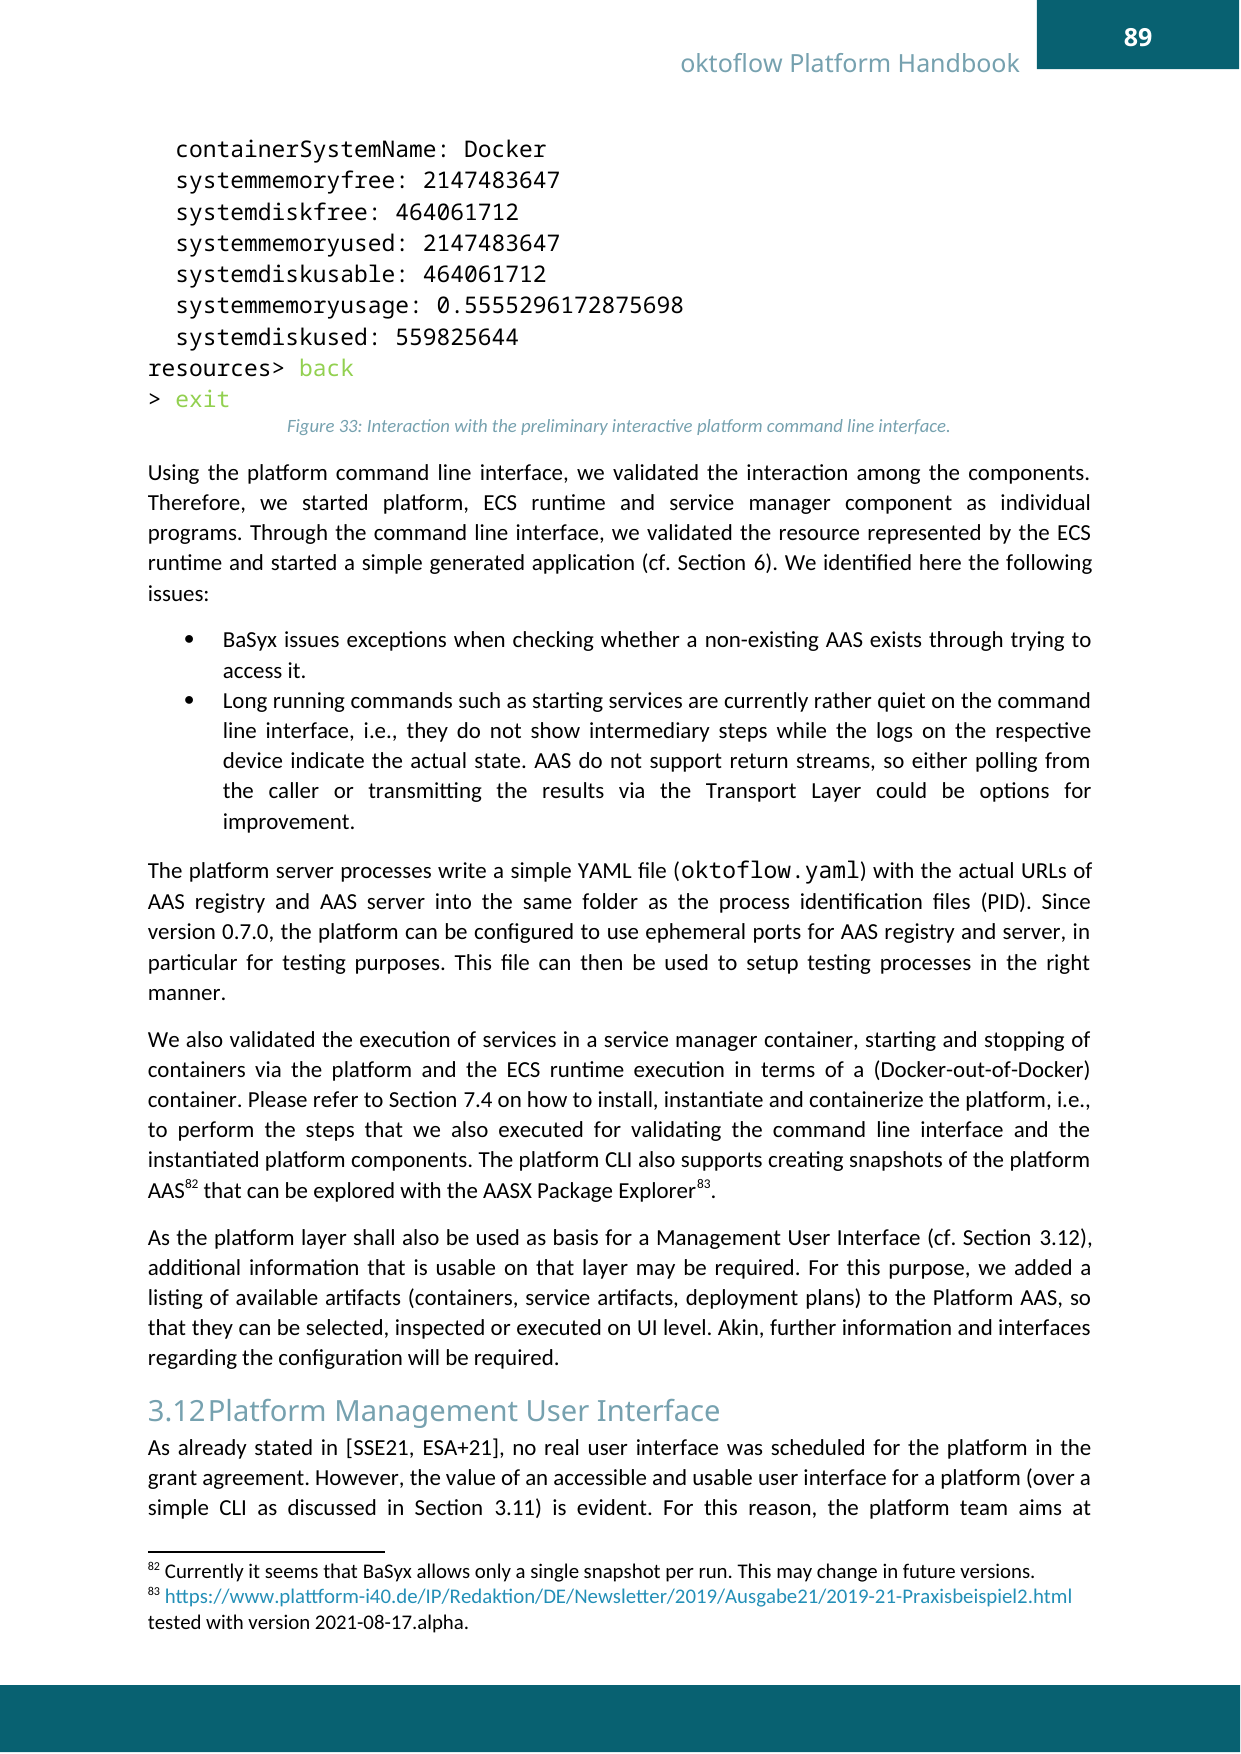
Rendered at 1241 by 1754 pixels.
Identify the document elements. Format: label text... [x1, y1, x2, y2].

text Figure 33: Interaction with the preliminary interactive platform command line interface. [148, 414, 1093, 437]
list BaSyx issues exceptions when checking whether a non-existing AAS exists through trying to access it. [185, 626, 1093, 684]
text systemdiskfree: 464061712 [148, 195, 1093, 227]
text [148, 1433, 1093, 1522]
subtitle Platform Management User Interface [148, 1390, 1093, 1430]
text resources> back [148, 352, 1093, 383]
text > exit [148, 383, 1093, 414]
text systemdiskusable: 464061712 [148, 258, 1093, 289]
list Long running commands such as starting services are currently rather quiet on the command line interface, i.e., they do not show intermediary steps while the logs on the respective device indicate the actual state. AAS do not support return streams, so either polling from the caller or transmitting the results via the Transport Layer could be options for improvement. [185, 686, 1093, 835]
text systemmemoryfree: 2147483647 [148, 164, 1093, 195]
text systemmemoryused: 2147483647 [148, 227, 1093, 258]
text systemmemoryusage: 0.5555296172875698 [148, 289, 1093, 320]
text containerSystemName: Docker [148, 133, 1093, 164]
text Using the platform command line interface, we validated the interaction among the components. Therefore, we started platform, ECS runtime and service manager component as individual programs. Through the command line interface, we validated the resource represented by the ECS runtime and started a simple generated application (cf. Section 6). We identified here the following issues: [148, 458, 1093, 607]
text We also validated the execution of services in a service manager container, starting and stopping of containers via the platform and the ECS runtime execution in terms of a (Docker-out-of-Docker) container. Please refer to Section 7.4 on how to install, instantiate and containerize the platform, i.e., to perform the steps that we also executed for validating the command line interface and the instantiated platform components. The platform CLI also supports creating snapshots of the platform AAS that can be explored with the AASX Package Explorer. [148, 1025, 1093, 1204]
text The platform server processes write a simple YAML file (oktoflow.yaml) with the actual URLs of AAS registry and AAS server into the same folder as the process identification files (PID). Since version 0.7.0, the platform can be configured to use ephemeral ports for AAS registry and server, in particular for testing purposes. This file can then be used to setup testing processes in the right manner. [148, 854, 1093, 1006]
text systemdiskused: 559825644 [148, 320, 1093, 352]
text As the platform layer shall also be used as basis for a Management User Interface (cf. Section 3.12), additional information that is usable on that layer may be required. For this purpose, we added a listing of available artifacts (containers, service artifacts, deployment plans) to the Platform AAS, so that they can be selected, inspected or executed on UI level. Akin, further information and interfaces regarding the configuration will be required. [148, 1223, 1093, 1371]
